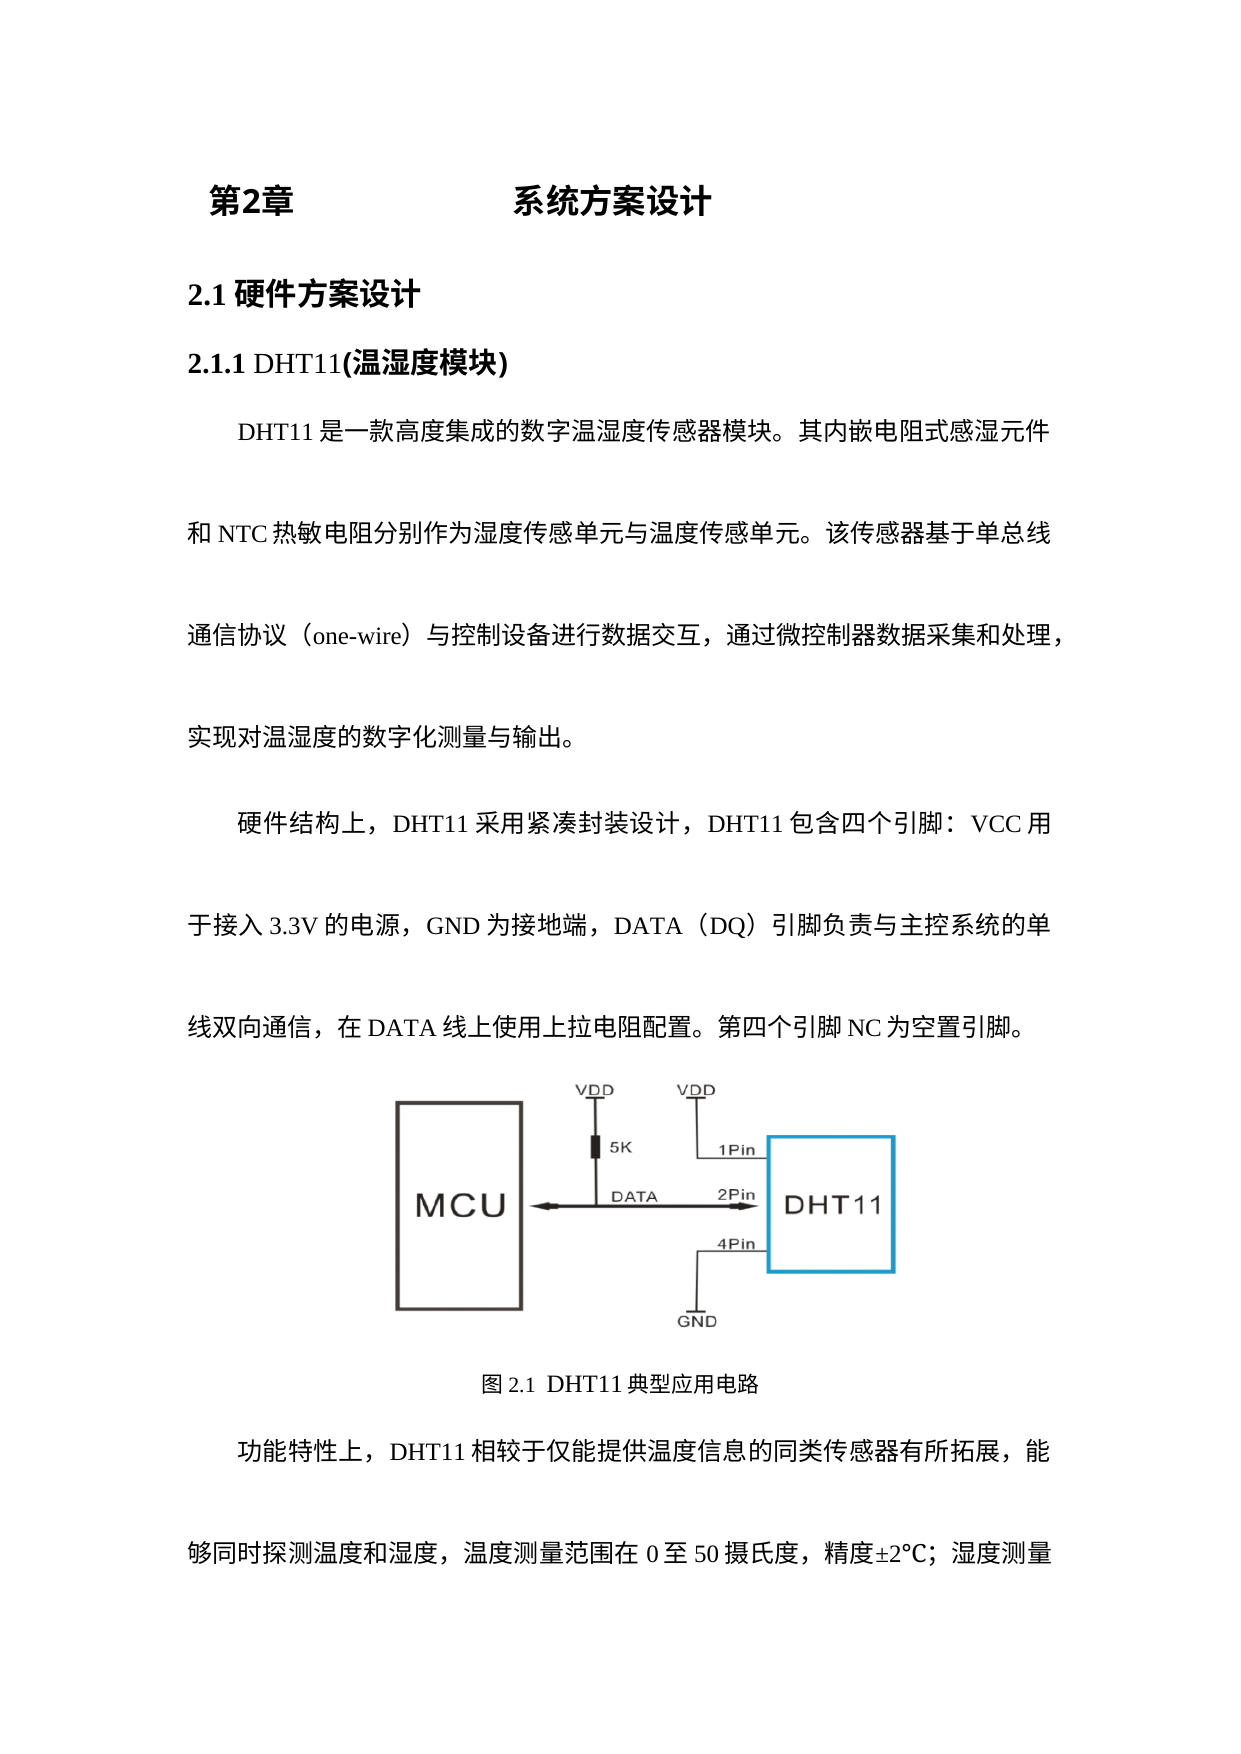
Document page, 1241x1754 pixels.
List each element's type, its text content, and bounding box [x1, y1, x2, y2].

text 图 2.1 DHT11典型应用电路 [187, 1366, 1053, 1400]
subtitle 2.1.1 DHT11(温湿度模块) [187, 327, 1053, 395]
subtitle 系统方案设计 [187, 165, 1059, 233]
text 硬件结构上，DHT11采用紧凑封装设计，DHT11包含四个引脚：VCC用于接入3.3V的电源，GND为接地端，DATA（DQ）引脚负责与主控系统的单线双向通信，在DATA线上使用上拉电阻配置。第四个引脚NC为空置引脚。 [187, 788, 1053, 1059]
picture [382, 1077, 908, 1339]
text DHT11是一款高度集成的数字温湿度传感器模块。其内嵌电阻式感湿元件和NTC热敏电阻分别作为湿度传感单元与温度传感单元。该传感器基于单总线通信协议（one-wire）与控制设备进行数据交互，通过微控制器数据采集和处理，实现对温湿度的数字化测量与输出。 [187, 396, 1053, 769]
subtitle 2.1 硬件方案设计 [187, 258, 1053, 326]
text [187, 1416, 1053, 1586]
